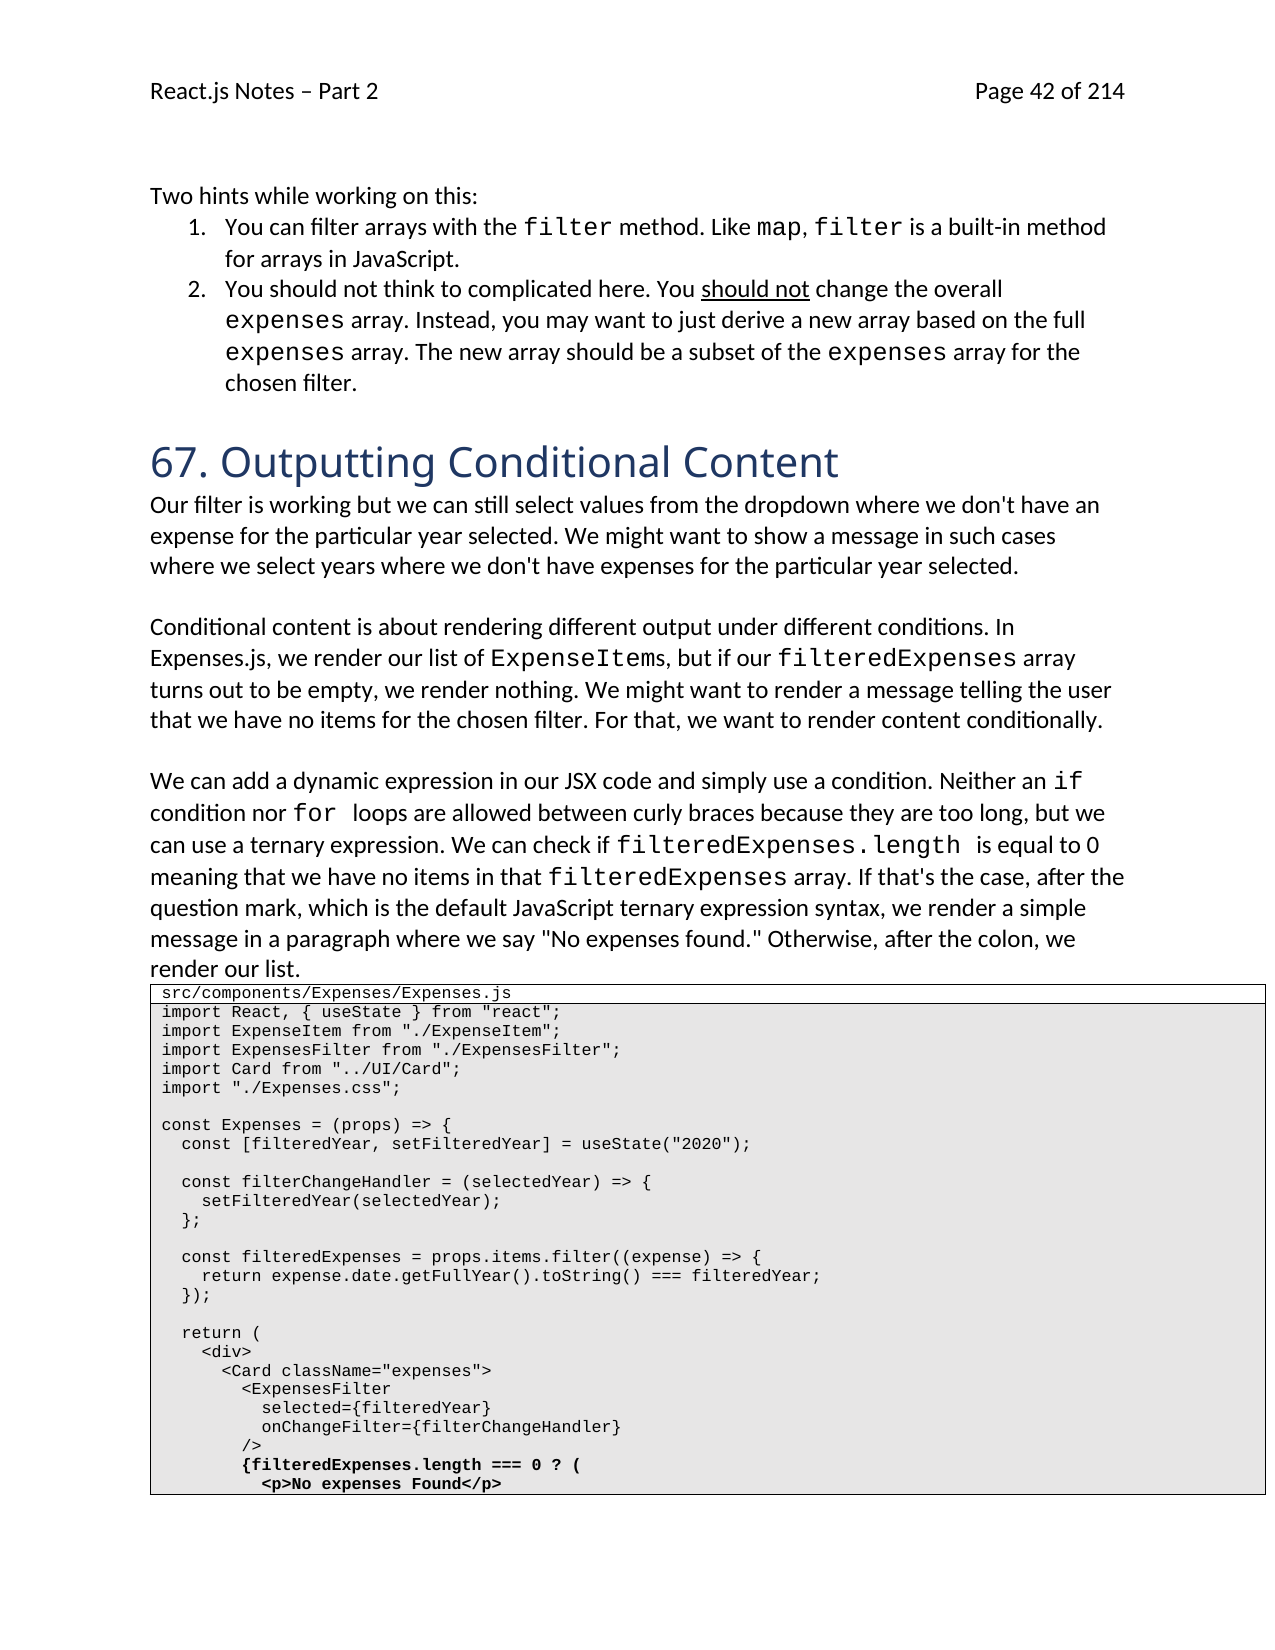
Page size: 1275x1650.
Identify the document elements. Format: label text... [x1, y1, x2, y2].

text We can add a dynamic expression in our JSX code and simply use a condition. Neither an if condition nor for loops are allowed between curly braces because they are too long, but we can use a ternary expression. We can check if filteredExpenses.length is equal to 0 meaning that we have no items in that filteredExpenses array. If that's the case, after the question mark, which is the default JavaScript ternary expression syntax, we render a simple message in a paragraph where we say "No expenses found." Otherwise, after the colon, we render our list. [150, 765, 1125, 984]
list You should not think to complicated here. You should not change the overall expenses array. Instead, you may want to just derive a new array based on the full expenses array. The new array should be a subset of the expenses array for the chosen filter. [187, 273, 1125, 398]
subtitle 67. Outputting Conditional Content [150, 433, 1125, 489]
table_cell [151, 1004, 1265, 1494]
table_header src/components/Expenses/Expenses.js [151, 985, 1265, 1003]
list You can filter arrays with the filter method. Like map, filter is a built-in method for arrays in JavaScript. [187, 211, 1125, 273]
text Conditional content is about rendering different output under different conditions. In Expenses.js, we render our list of ExpenseItems, but if our filteredExpenses array turns out to be empty, we render nothing. We might want to render a message telling the user that we have no items for the chosen filter. For that, we want to render content conditionally. [150, 611, 1125, 735]
text Our filter is working but we can still select values from the dropdown where we don't have an expense for the particular year selected. We might want to show a message in such cases where we select years where we don't have expenses for the particular year selected. [150, 489, 1125, 581]
text Two hints while working on this: [150, 181, 1125, 211]
